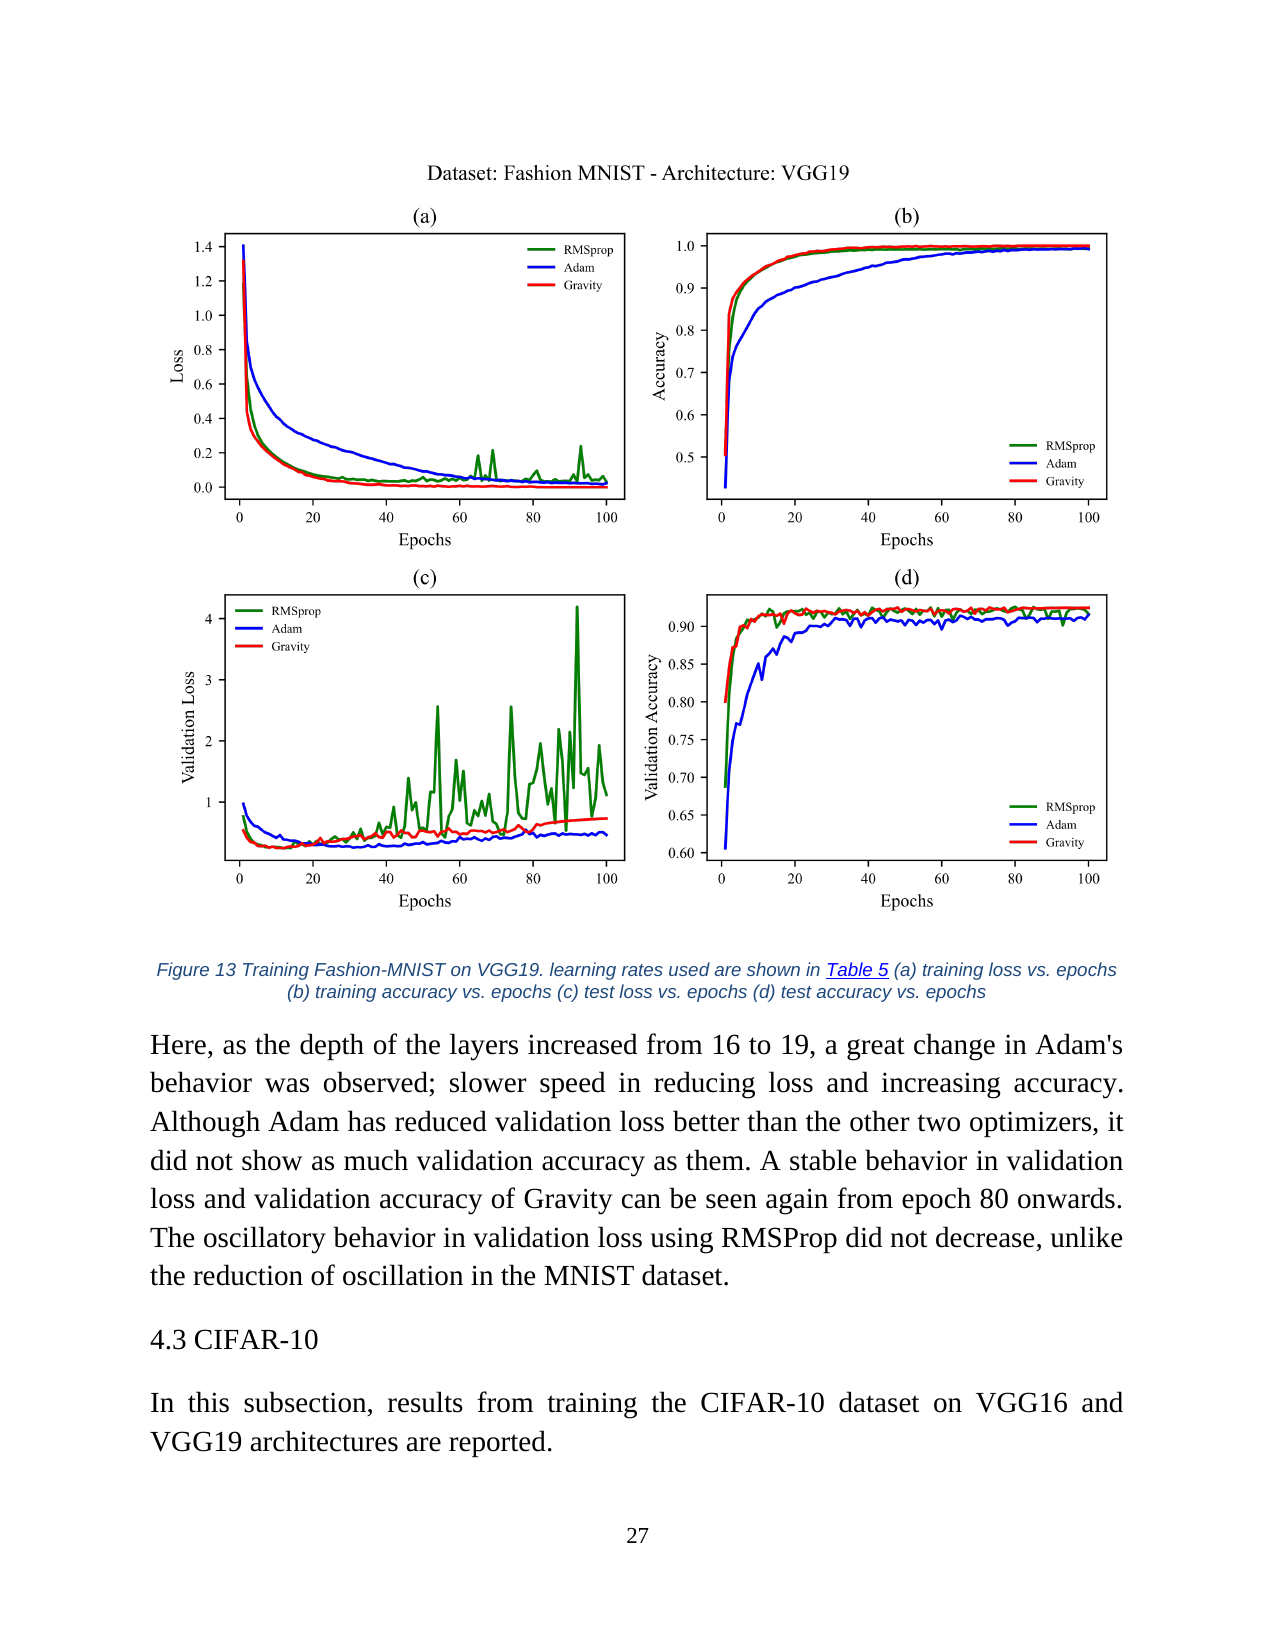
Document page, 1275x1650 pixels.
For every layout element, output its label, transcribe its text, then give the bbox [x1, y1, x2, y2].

subtitle 4.3 CIFAR-10 [150, 1322, 1125, 1355]
text Figure 13 Training Fashion-MNIST on VGG19. learning rates used are shown in Table 5 (a) training loss vs. epochs (b) training accuracy vs. epochs (c) test loss vs. epochs (d) test accuracy vs. epochs [150, 959, 1125, 1002]
text Here, as the depth of the layers increased from 16 to 19, a great change in Adam's behavior was observed; slower speed in reducing loss and increasing accuracy. Although Adam has reduced validation loss better than the other two optimizers, it did not show as much validation accuracy as them. A stable behavior in validation loss and validation accuracy of Gravity can be seen again from epoch 80 onwards. The oscillatory behavior in validation loss using RMSProp did not decrease, unlike the reduction of oscillation in the MNIST dataset. [150, 1027, 1125, 1292]
picture [150, 150, 1125, 930]
text In this subsection, results from training the CIFAR-10 dataset on VGG16 and VGG19 architectures are reported. [150, 1385, 1125, 1457]
